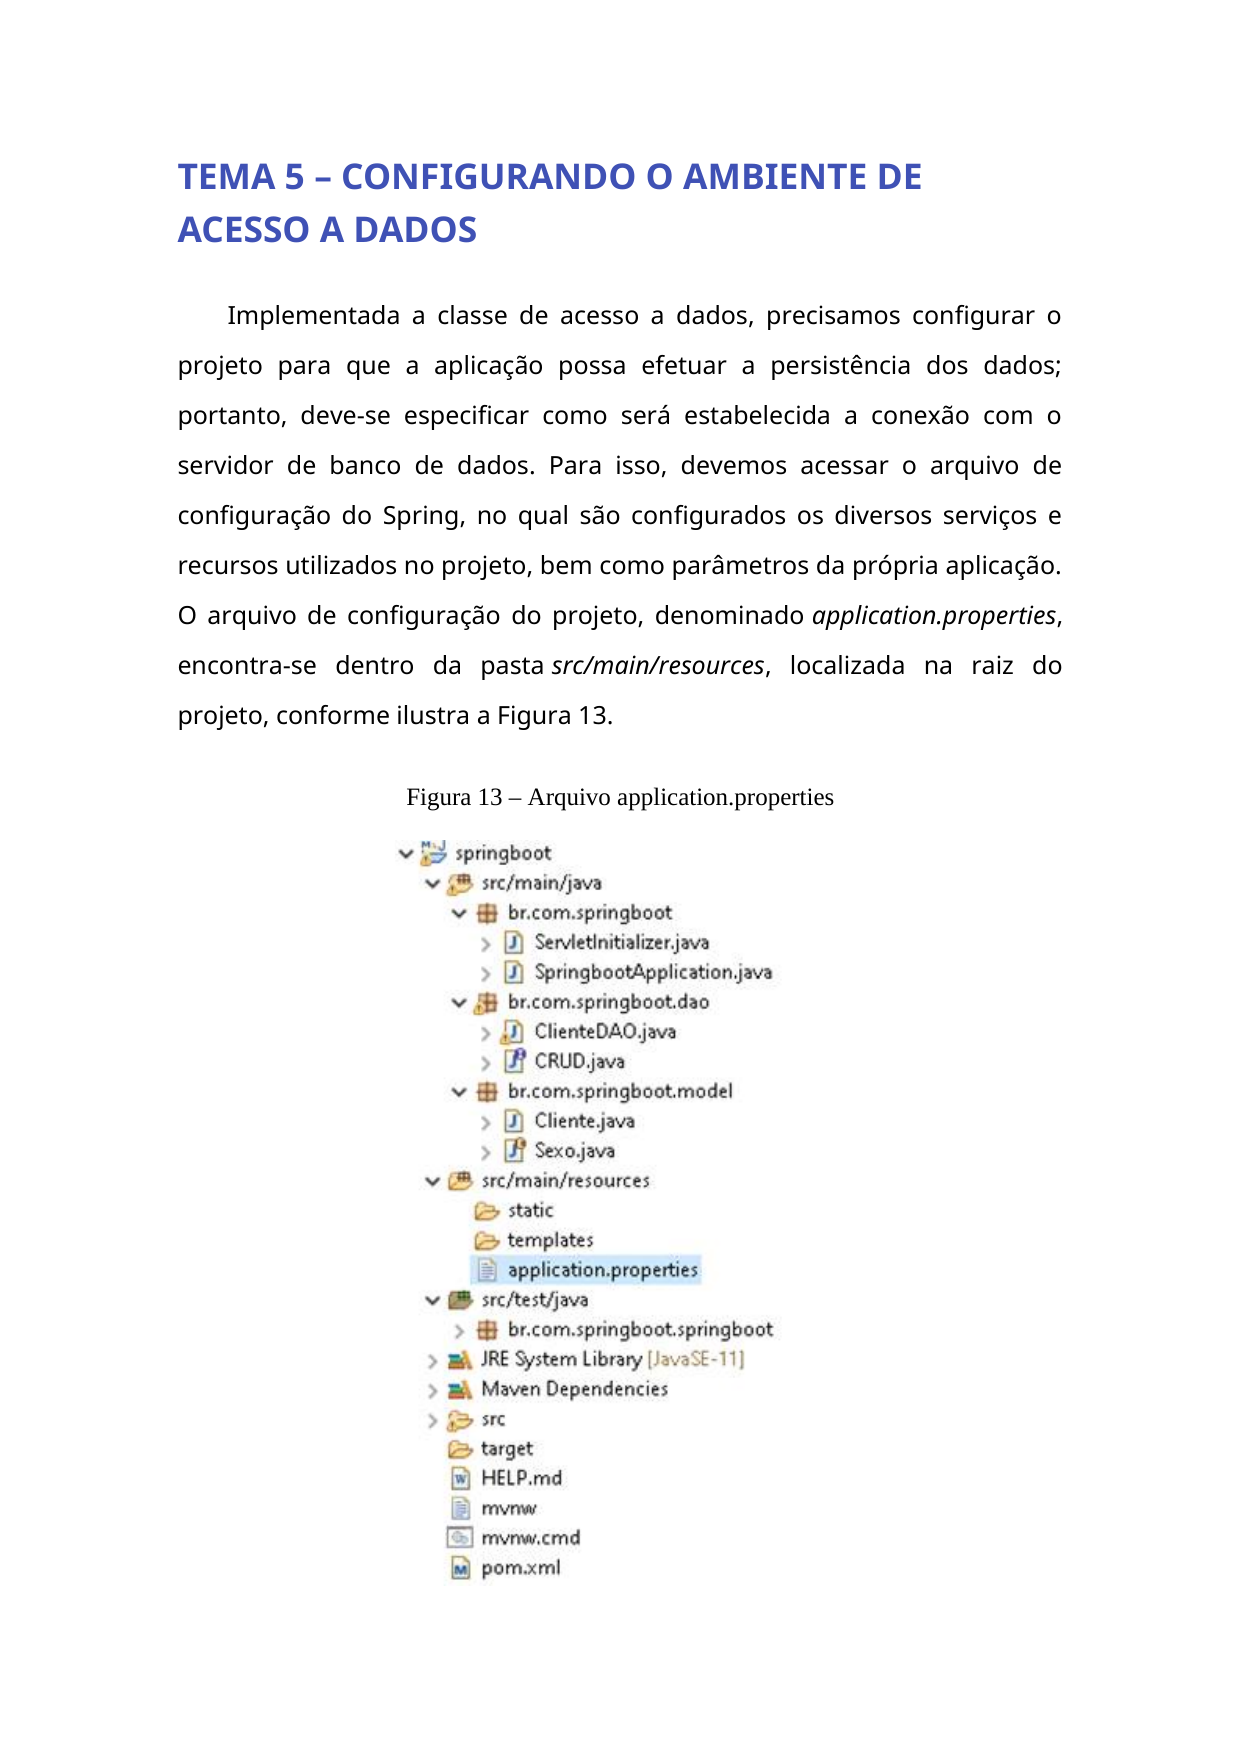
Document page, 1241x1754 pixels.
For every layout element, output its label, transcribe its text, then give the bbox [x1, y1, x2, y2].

text TEMA 5 – CONFIGURANDO O AMBIENTE DE ACESSO A DADOS [177, 148, 1063, 253]
picture [394, 840, 846, 1586]
text Figura 13 – Arquivo application.properties [177, 761, 1063, 811]
text Implementada a classe de acesso a dados, precisamos configurar o projeto para que a aplicação possa efetuar a persistência dos dados; portanto, deve-se especificar como será estabelecida a conexão com o servidor de banco de dados. Para isso, devemos acessar o arquivo de configuração do Spring, no qual são configurados os diversos serviços e recursos utilizados no projeto, bem como parâmetros da própria aplicação. O arquivo de configuração do projeto, denominado application.properties, encontra-se dentro da pasta src/main/resources, localizada na raiz do projeto, conforme ilustra a Figura 13. [177, 282, 1063, 732]
